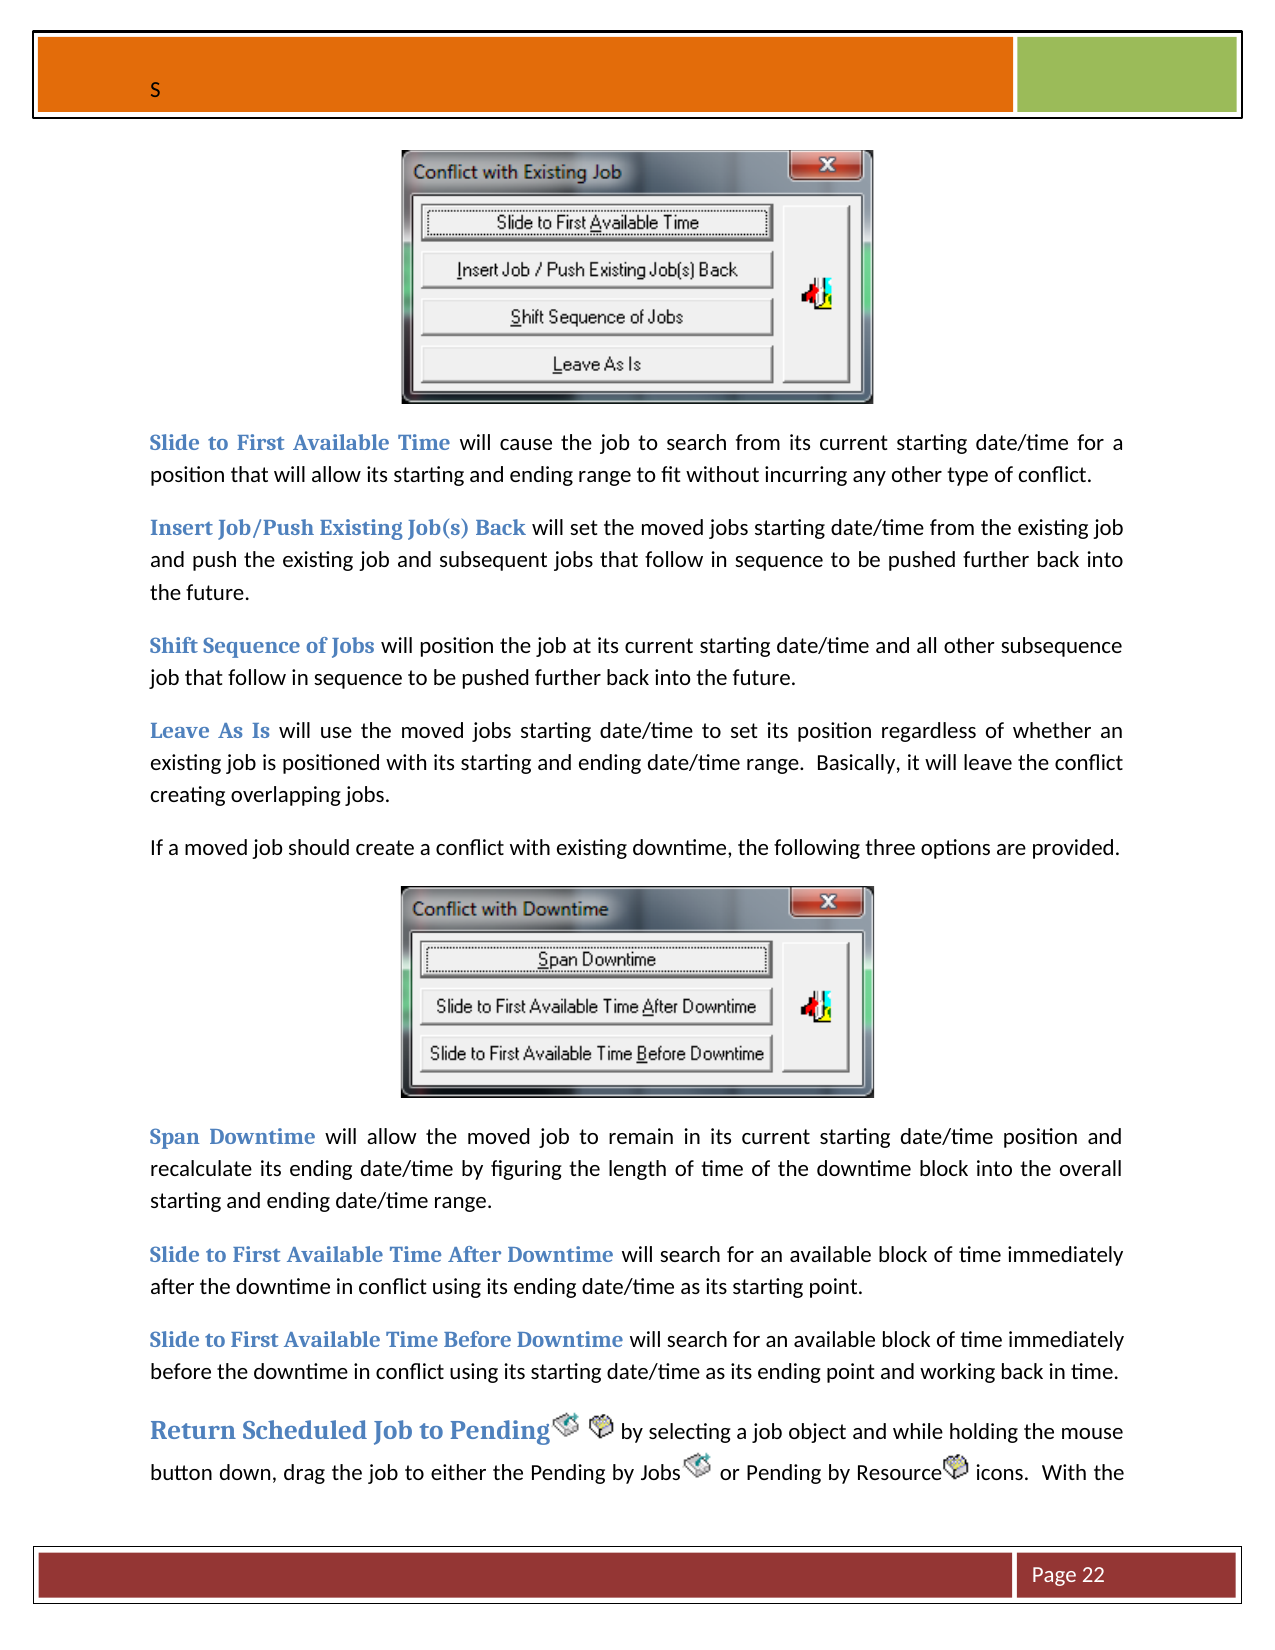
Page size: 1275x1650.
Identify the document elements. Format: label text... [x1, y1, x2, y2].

text Insert Job/Push Existing Job(s) Back will set the moved jobs starting date/time from the existing job and push the existing job and subsequent jobs that follow in sequence to be pushed further back into the future. [150, 513, 1125, 606]
text Slide to First Available Time After Downtime will search for an available block of time immediately after the downtime in conflict using its ending date/time as its starting point. [150, 1240, 1125, 1300]
text Slide to First Available Time will cause the job to search from its current starting date/time for a position that will allow its starting and ending range to fit without incurring any other type of conflict. [150, 428, 1125, 488]
picture [942, 1453, 970, 1481]
text Slide to First Available Time Before Downtime will search for an available block of time immediately before the downtime in conflict using its starting date/time as its ending point and working back in time. [150, 1325, 1125, 1385]
text Shift Sequence of Jobs will position the job at its current starting date/time and all other subsequence job that follow in sequence to be pushed further back into the future. [150, 631, 1125, 691]
picture [550, 1410, 582, 1440]
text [150, 1410, 1125, 1486]
text Leave As Is will use the moved jobs starting date/time to set its position regardless of whether an existing job is positioned with its starting and ending date/time range. Basically, it will leave the conflict creating overlapping jobs. [150, 716, 1125, 808]
picture [588, 1413, 615, 1440]
picture [400, 886, 875, 1098]
text Span Downtime will allow the moved job to remain in its current starting date/time position and recalculate its ending date/time by figuring the length of time of the downtime block into the overall starting and ending date/time range. [150, 1122, 1125, 1215]
text If a moved job should create a conflict with existing downtime, the following three options are provided. [150, 833, 1125, 861]
picture [682, 1450, 714, 1481]
picture [401, 150, 874, 404]
